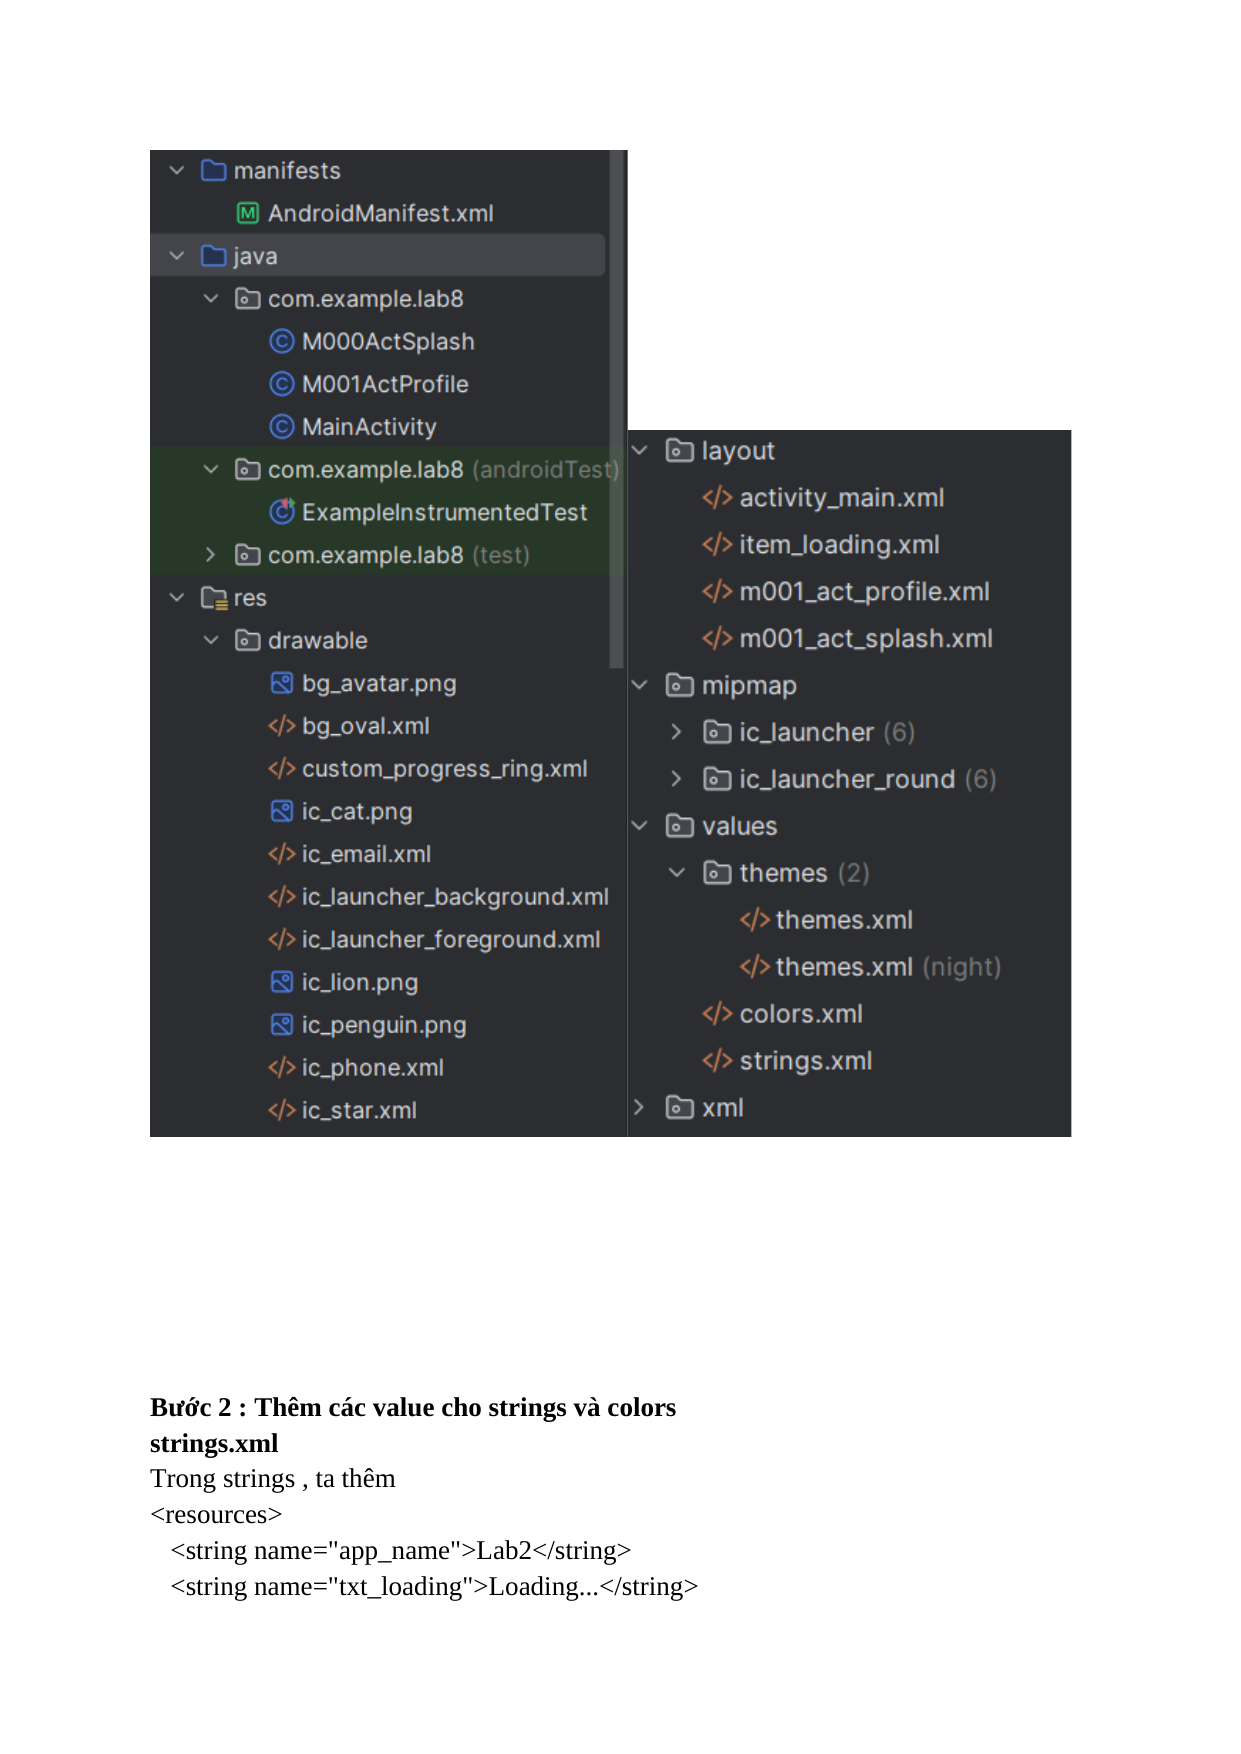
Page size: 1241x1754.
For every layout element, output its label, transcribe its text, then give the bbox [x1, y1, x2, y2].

text Bước 2 : Thêm các value cho strings và colors [150, 1391, 1090, 1422]
text <string name="txt_loading">Loading...</string> [150, 1569, 1090, 1601]
text <resources> [150, 1498, 1090, 1529]
text Trong strings , ta thêm [150, 1462, 1090, 1493]
text strings.xml [150, 1427, 1090, 1458]
picture [150, 150, 1072, 1137]
text <string name="app_name">Lab2</string> [150, 1534, 1090, 1565]
